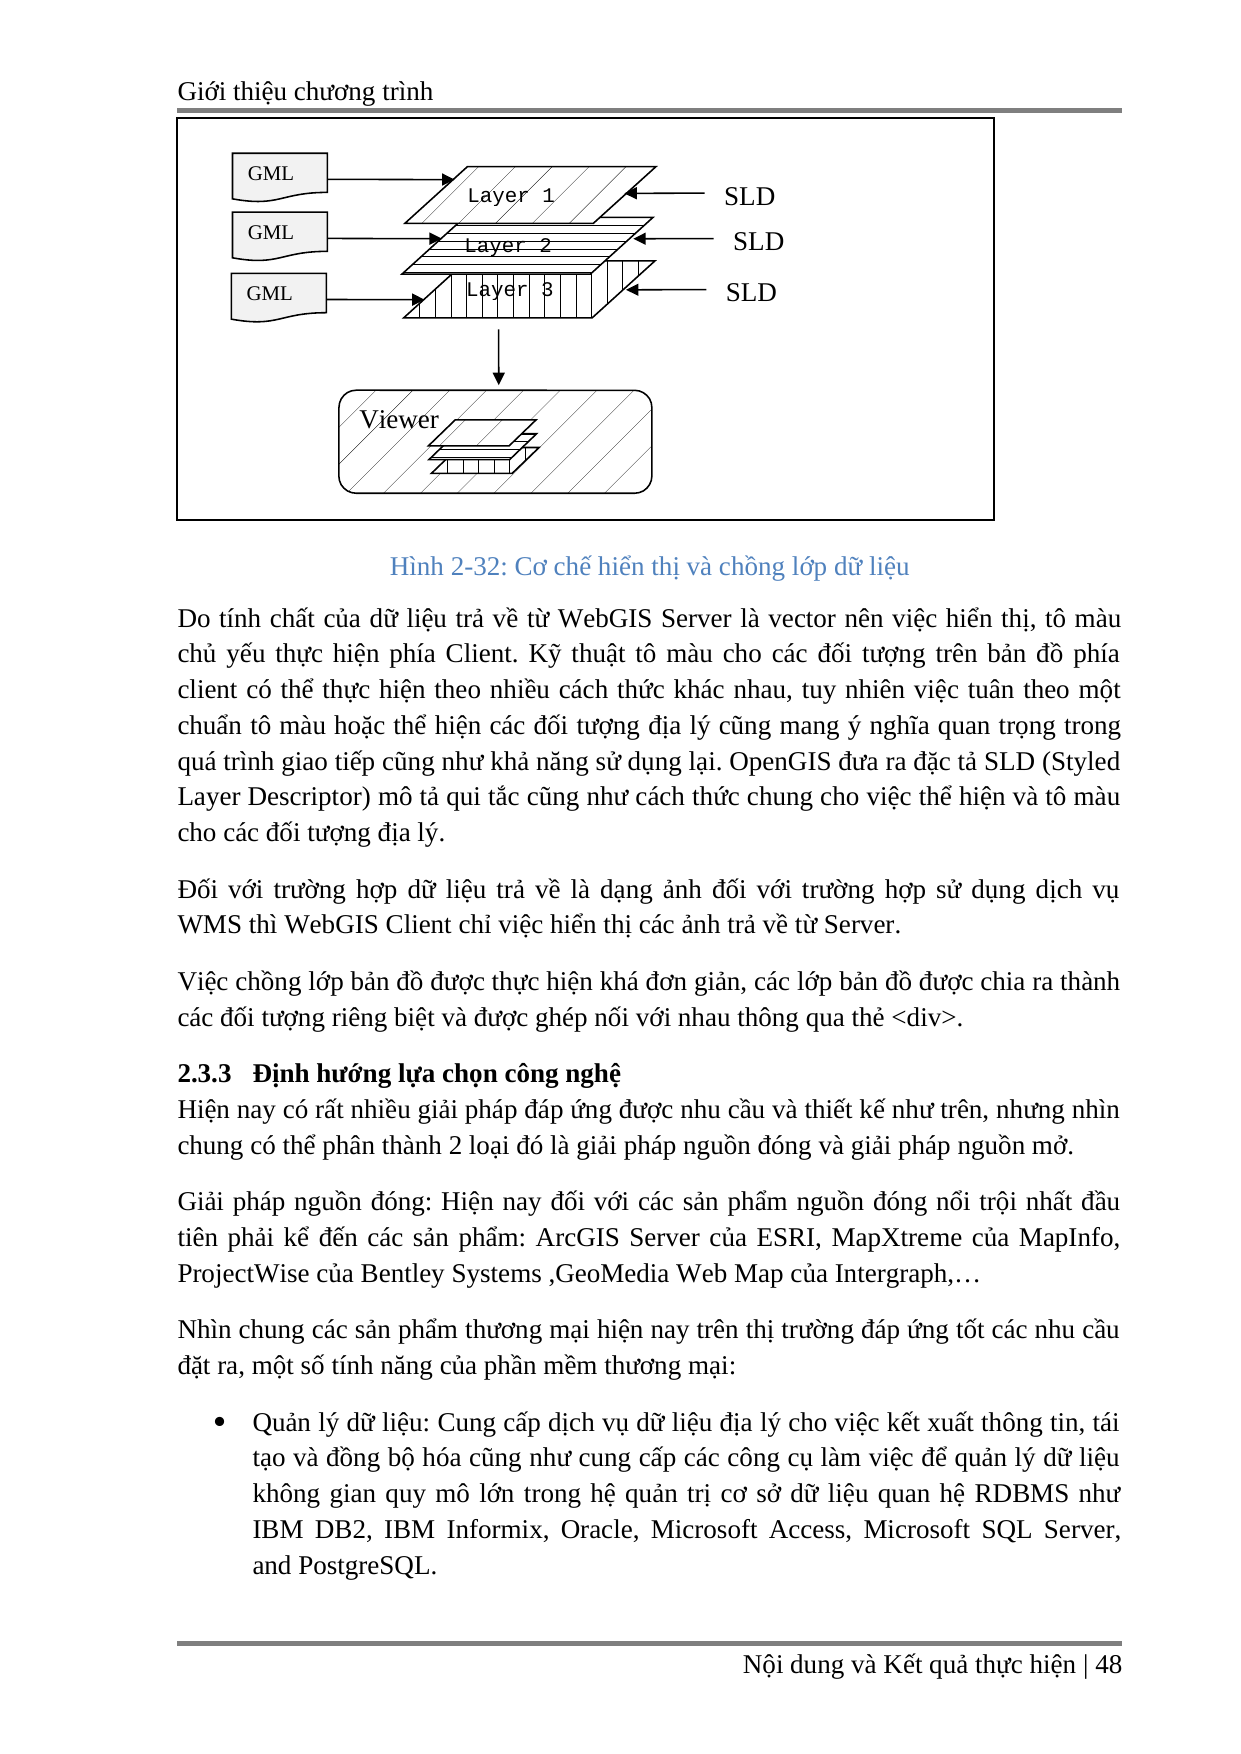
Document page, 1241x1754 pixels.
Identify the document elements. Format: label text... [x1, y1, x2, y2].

text Do tính chất của dữ liệu trả về từ WebGIS Server là vector nên việc hiển thị, tô màu chủ yếu thực hiện phía Client. Kỹ thuật tô màu cho các đối tượng trên bản đồ phía client có thể thực hiện theo nhiều cách thức khác nhau, tuy nhiên việc tuân theo một chuẩn tô màu hoặc thể hiện các đối tượng địa lý cũng mang ý nghĩa quan trọng trong quá trình giao tiếp cũng như khả năng sử dụng lại. OpenGIS đưa ra đặc tả SLD (Styled Layer Descriptor) mô tả qui tắc cũng như cách thức chung cho việc thể hiện và tô màu cho các đối tượng địa lý. [177, 602, 1122, 847]
list Quản lý dữ liệu: Cung cấp dịch vụ dữ liệu địa lý cho việc kết xuất thông tin, tái tạo và đồng bộ hóa cũng như cung cấp các công cụ làm việc để quản lý dữ liệu không gian quy mô lớn trong hệ quản trị cơ sở dữ liệu quan hệ RDBMS như IBM DB2, IBM Informix, Oracle, Microsoft Access, Microsoft SQL Server, and PostgreSQL. [215, 1406, 1122, 1580]
text Hiện nay có rất nhiều giải pháp đáp ứng được nhu cầu và thiết kế như trên, nhưng nhìn chung có thể phân thành 2 loại đó là giải pháp nguồn đóng và giải pháp nguồn mở. [177, 1093, 1122, 1160]
subtitle Định hướng lựa chọn công nghệ [177, 1057, 1122, 1088]
text Nhìn chung các sản phẩm thương mại hiện nay trên thị trường đáp ứng tốt các nhu cầu đặt ra, một số tính năng của phần mềm thương mại: [177, 1313, 1122, 1380]
text Giải pháp nguồn đóng: Hiện nay đối với các sản phẩm nguồn đóng nổi trội nhất đầu tiên phải kể đến các sản phẩm: ArcGIS Server của ESRI, MapXtreme của MapInfo, ProjectWise của Bentley Systems ,GeoMedia Web Map của Intergraph,… [177, 1185, 1122, 1288]
text Đối với trường hợp dữ liệu trả về là dạng ảnh đối với trường hợp sử dụng dịch vụ WMS thì WebGIS Client chỉ việc hiển thị các ảnh trả về từ Server. [177, 873, 1122, 940]
text Việc chồng lớp bản đồ được thực hiện khá đơn giản, các lớp bản đồ được chia ra thành các đối tượng riêng biệt và được ghép nối với nhau thông qua thẻ <div>. [177, 965, 1122, 1032]
